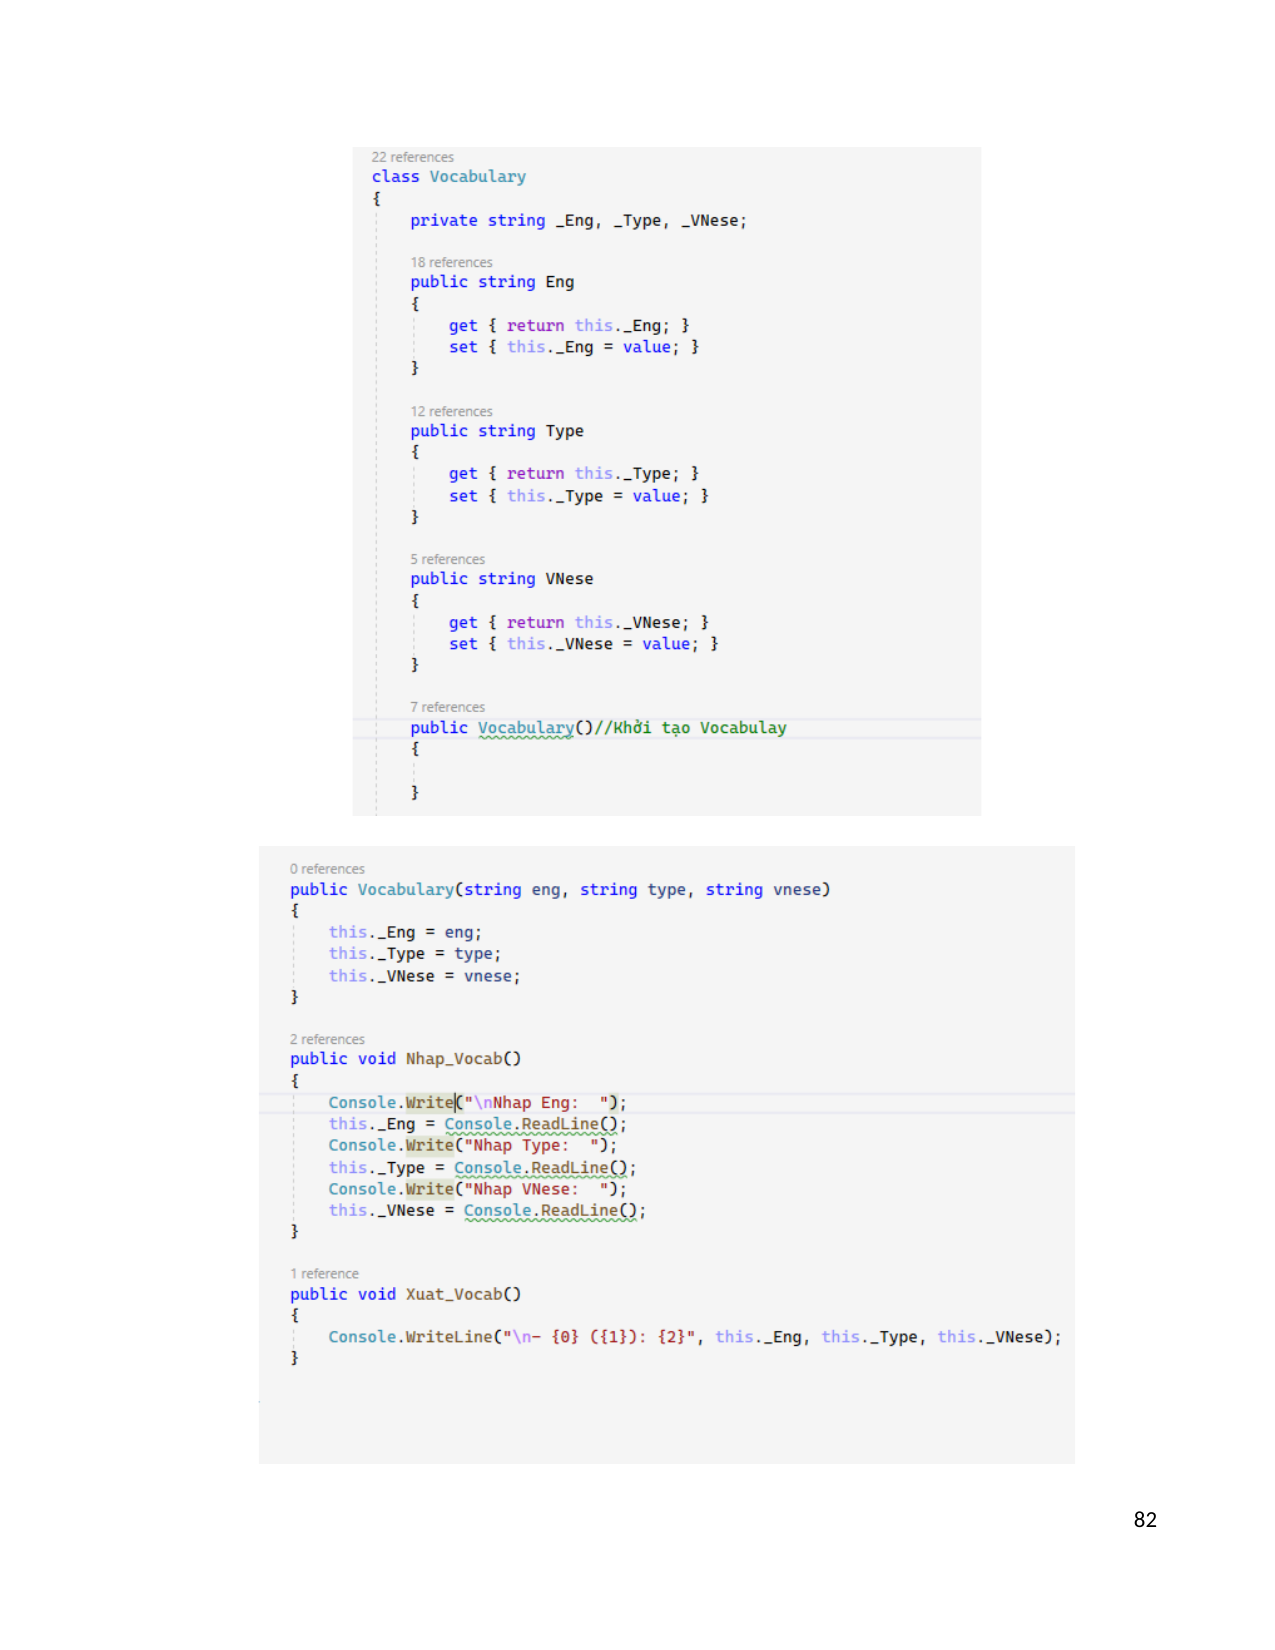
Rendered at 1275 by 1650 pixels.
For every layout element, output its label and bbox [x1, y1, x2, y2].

picture [258, 846, 1076, 1464]
picture [352, 147, 982, 816]
